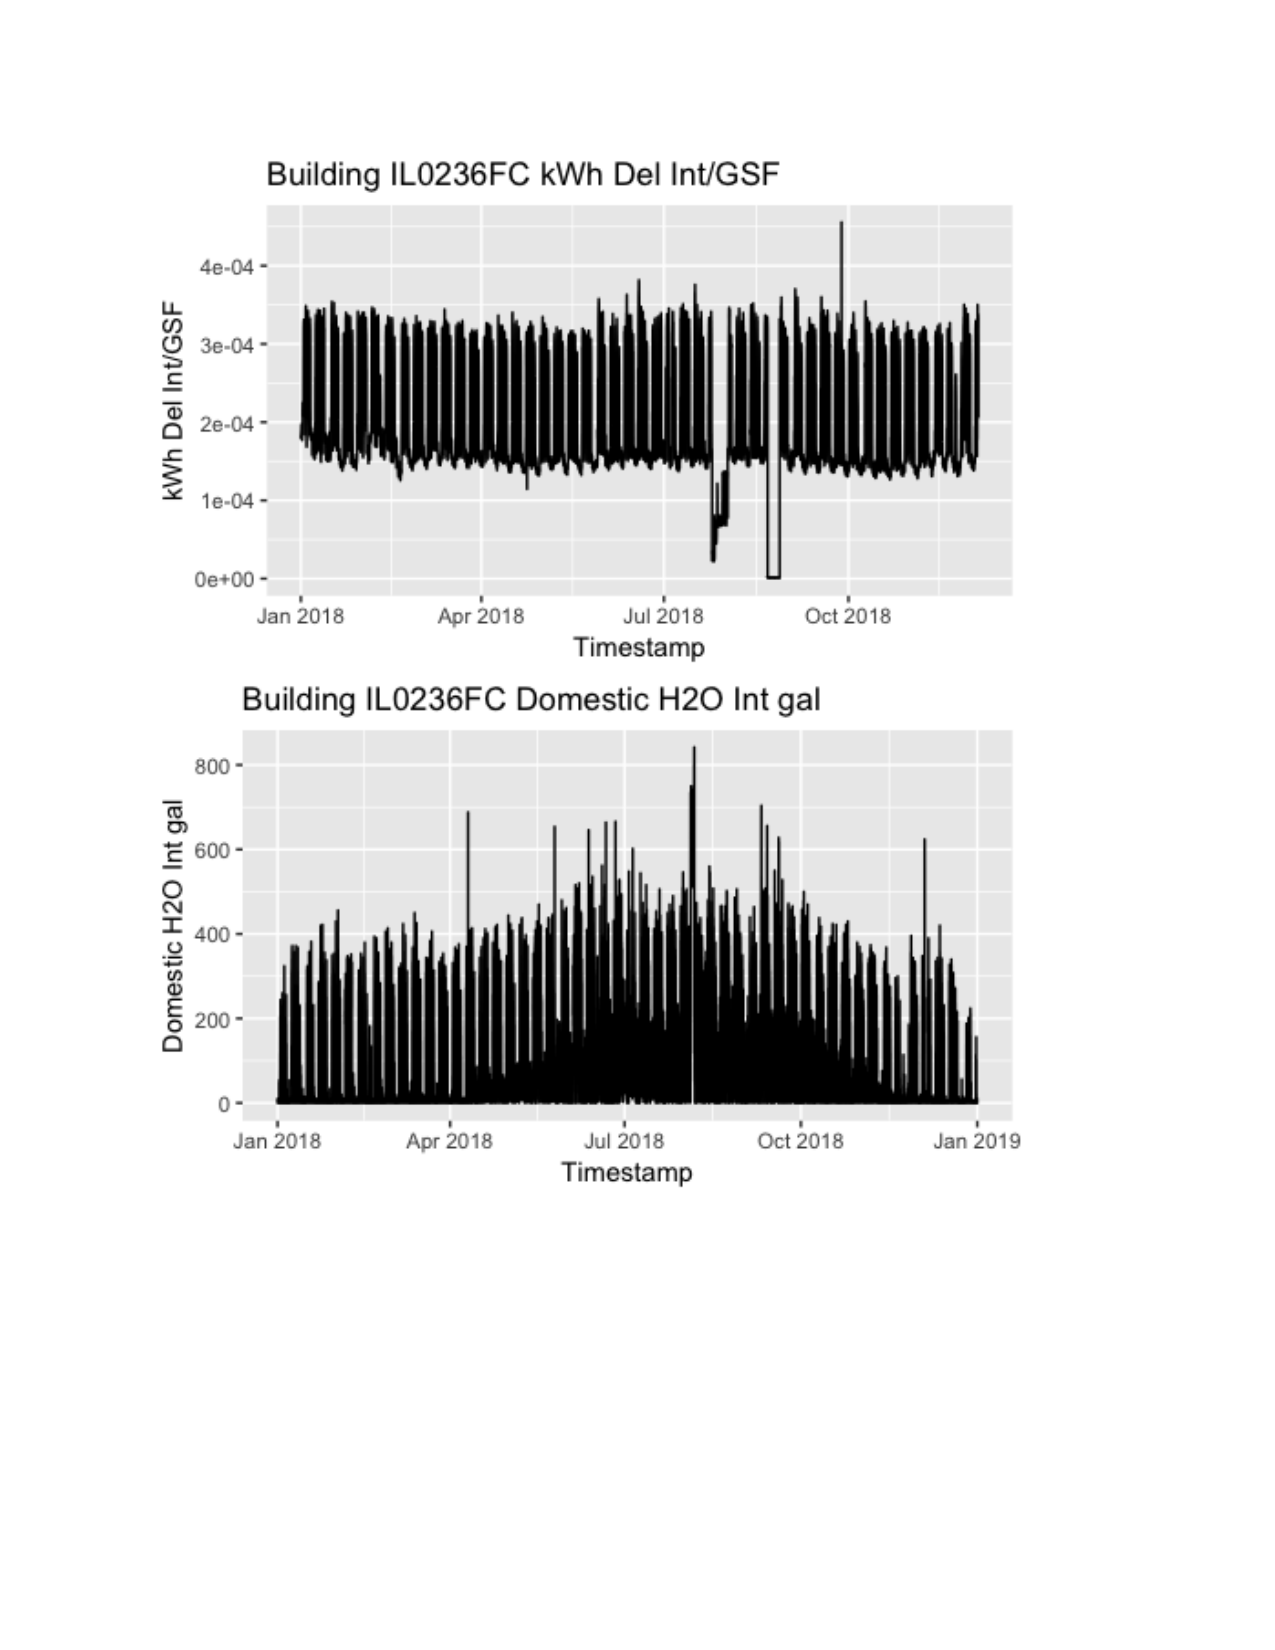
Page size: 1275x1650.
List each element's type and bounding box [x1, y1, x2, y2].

picture [150, 150, 1025, 1200]
